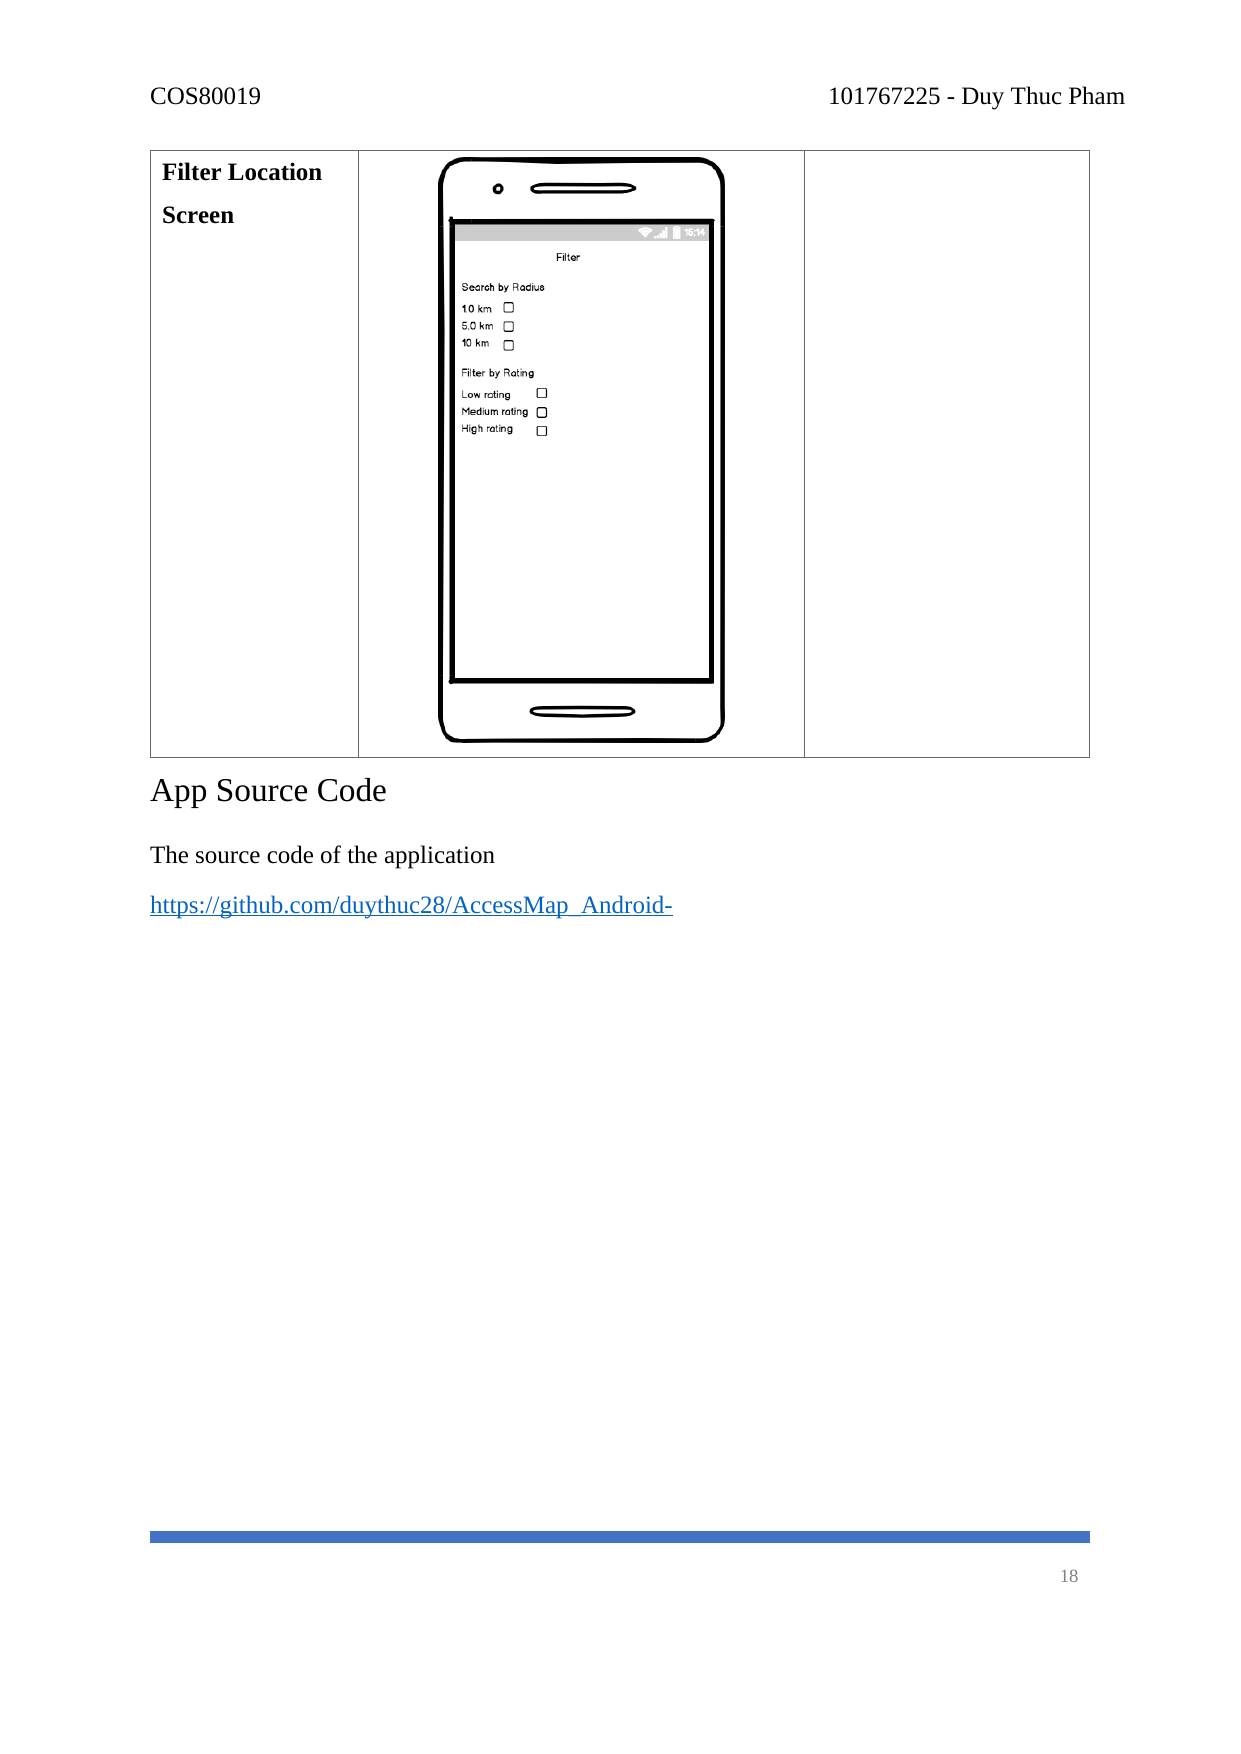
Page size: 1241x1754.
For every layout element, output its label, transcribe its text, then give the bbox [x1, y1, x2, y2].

picture [437, 157, 725, 743]
table_cell [359, 151, 804, 757]
text The source code of the application [150, 840, 1090, 869]
subtitle App Source Code [150, 770, 1090, 809]
text https://github.com/duythuc28/AccessMap_Android- [150, 890, 1090, 918]
table_cell Filter Location Screen [151, 151, 358, 757]
table_cell [805, 151, 1089, 757]
